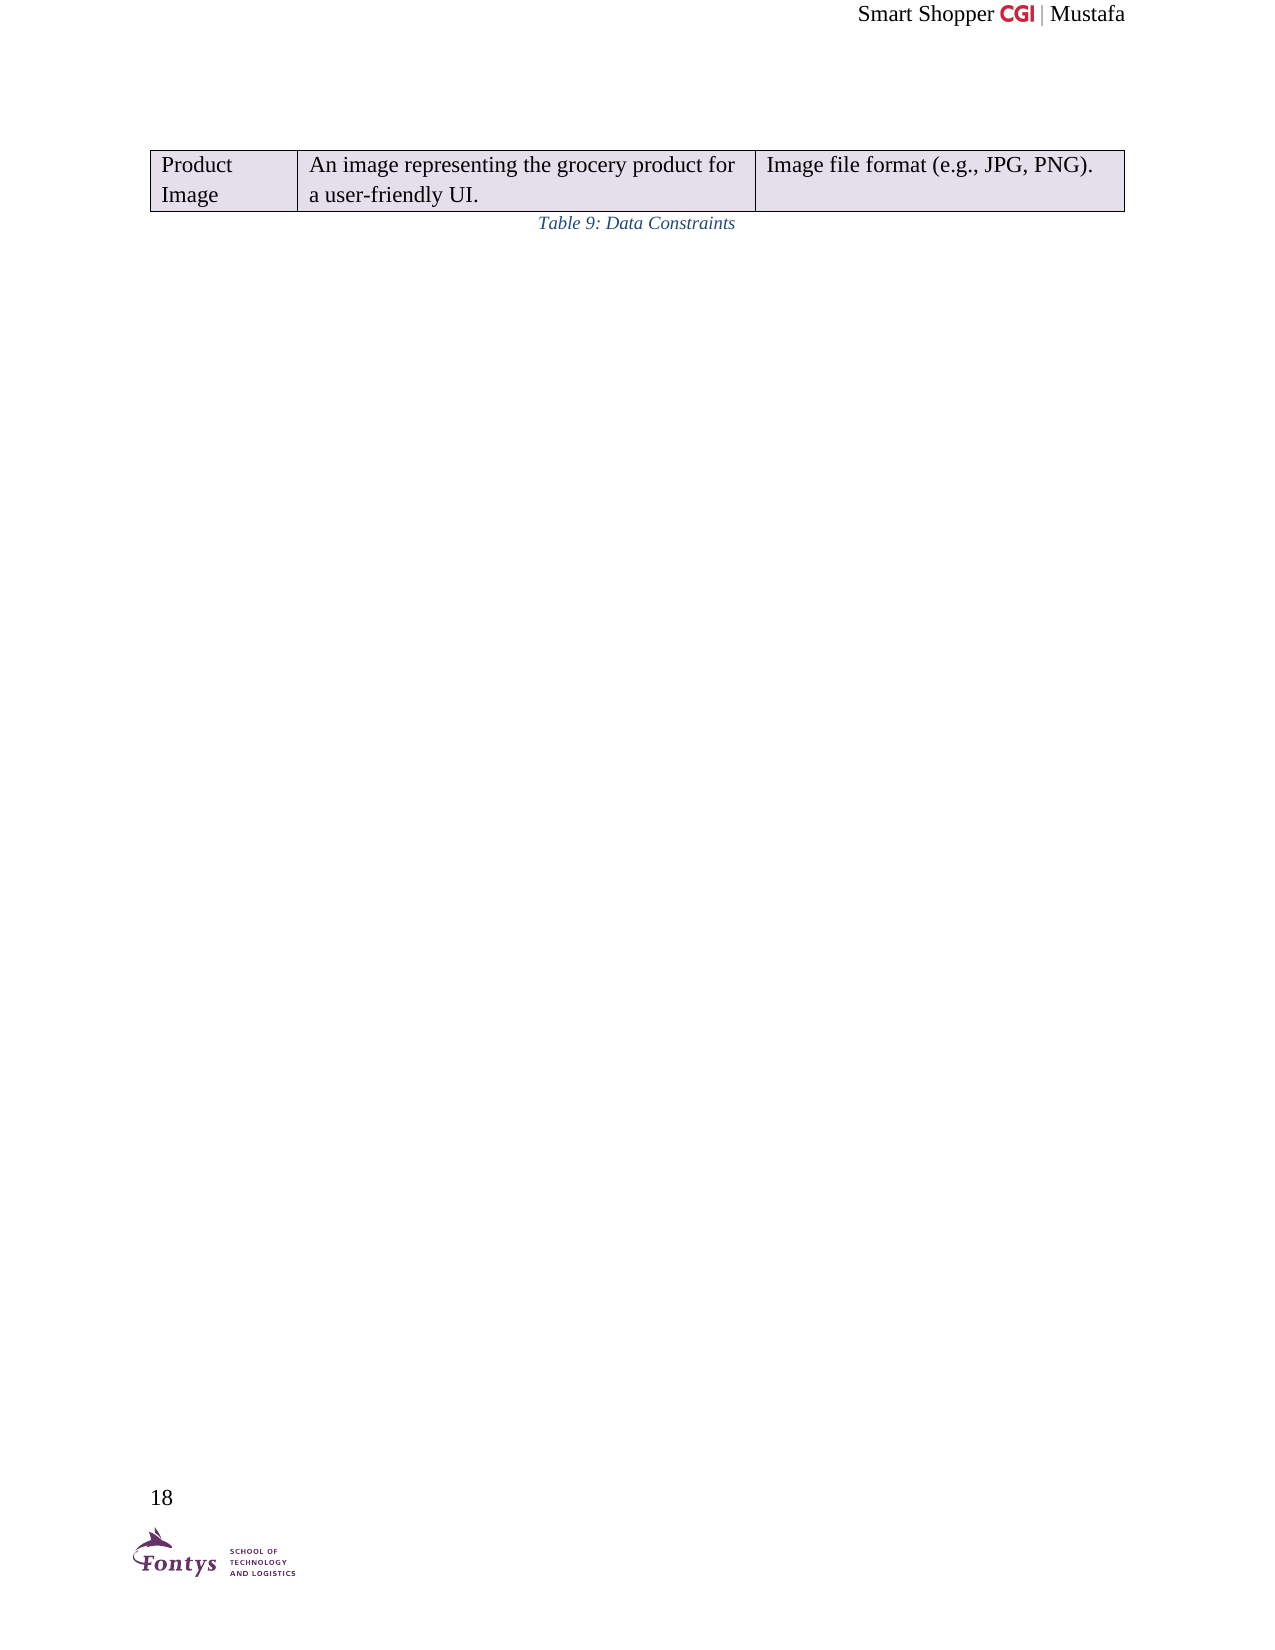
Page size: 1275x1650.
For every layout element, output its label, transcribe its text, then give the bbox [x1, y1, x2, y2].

table_cell An image representing the grocery product for a user-friendly UI. [298, 151, 755, 211]
table_cell Product Image [151, 151, 297, 211]
text Table 9: Data Constraints [150, 212, 1125, 233]
picture [1000, 5, 1034, 22]
picture [128, 1520, 300, 1582]
table_cell Image file format (e.g., JPG, PNG). [756, 151, 1124, 211]
